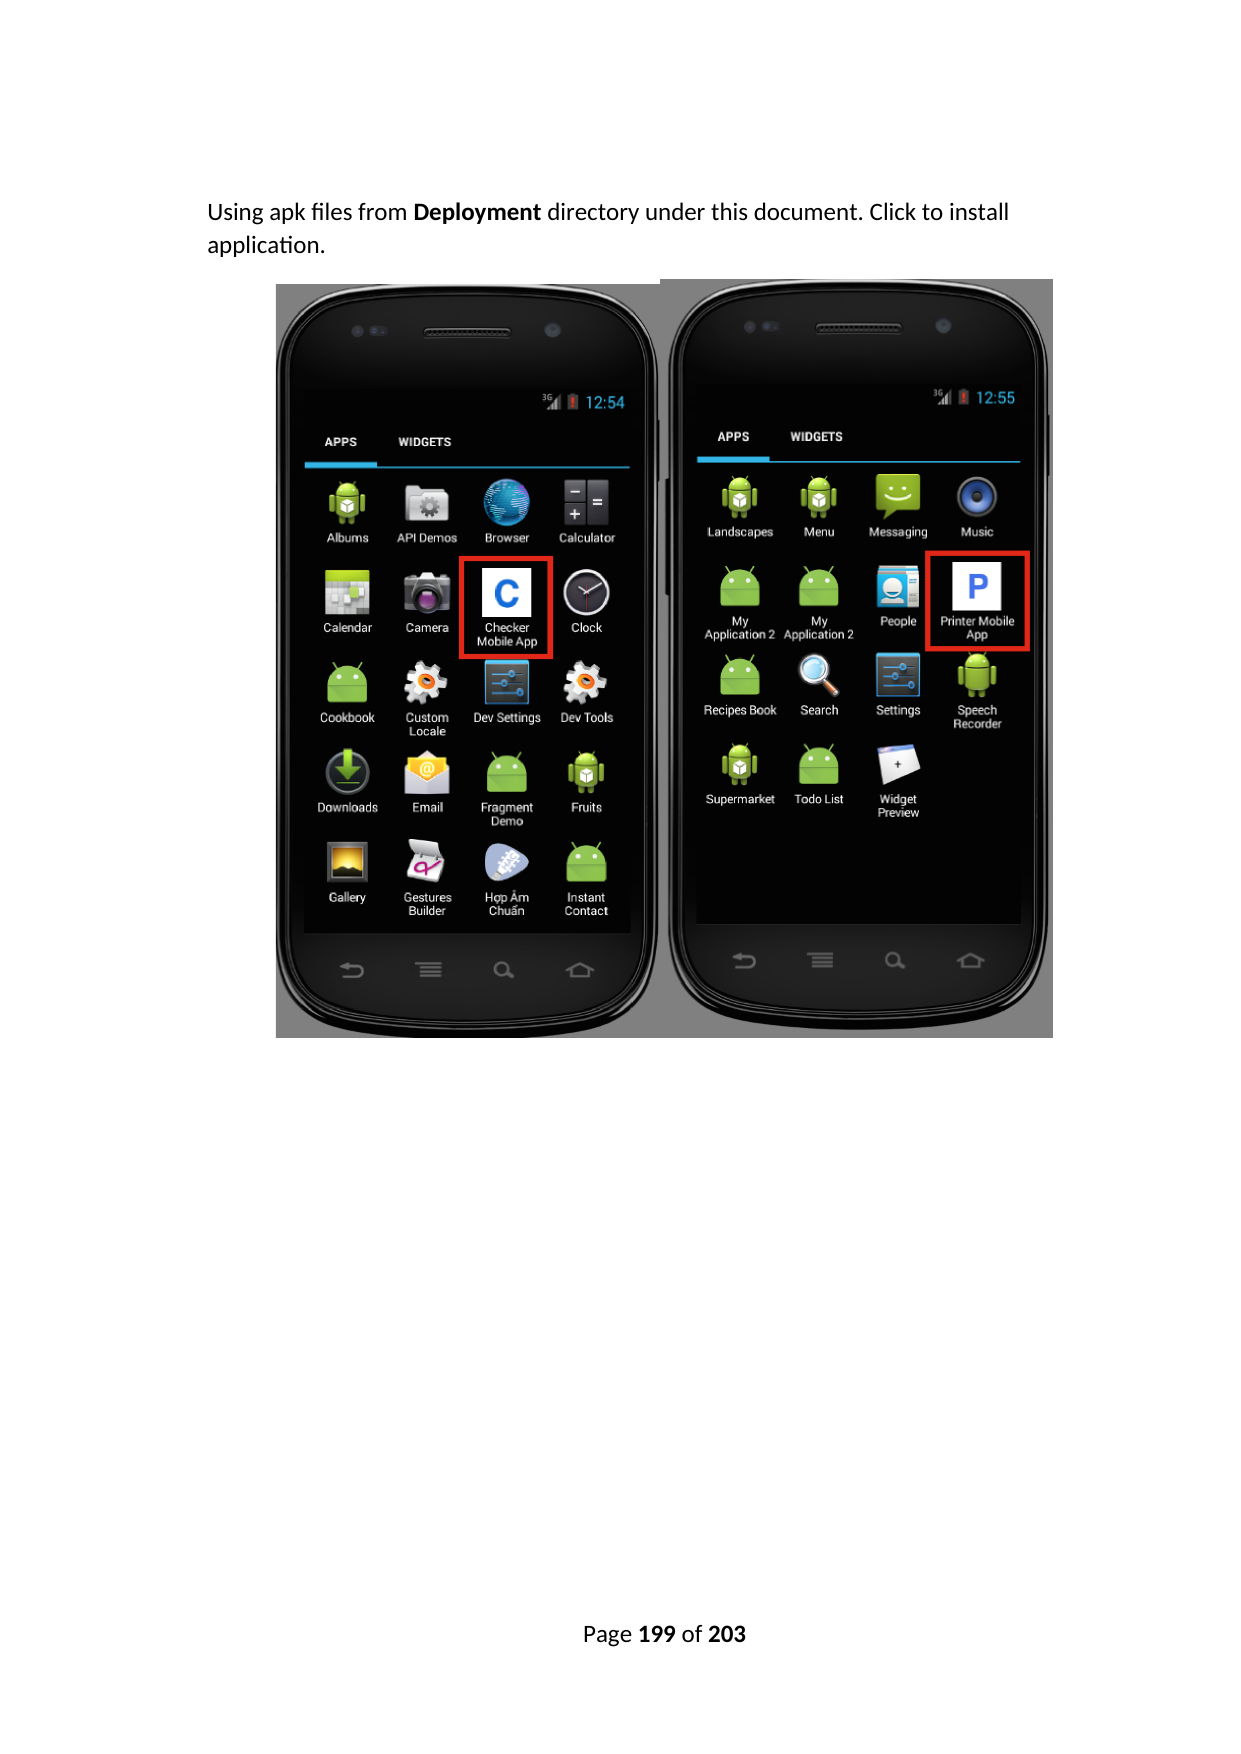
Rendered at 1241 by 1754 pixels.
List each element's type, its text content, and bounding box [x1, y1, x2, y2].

text Using apk files from Deployment directory under this document. Click to install application. [207, 197, 1122, 260]
picture [275, 279, 1053, 1038]
